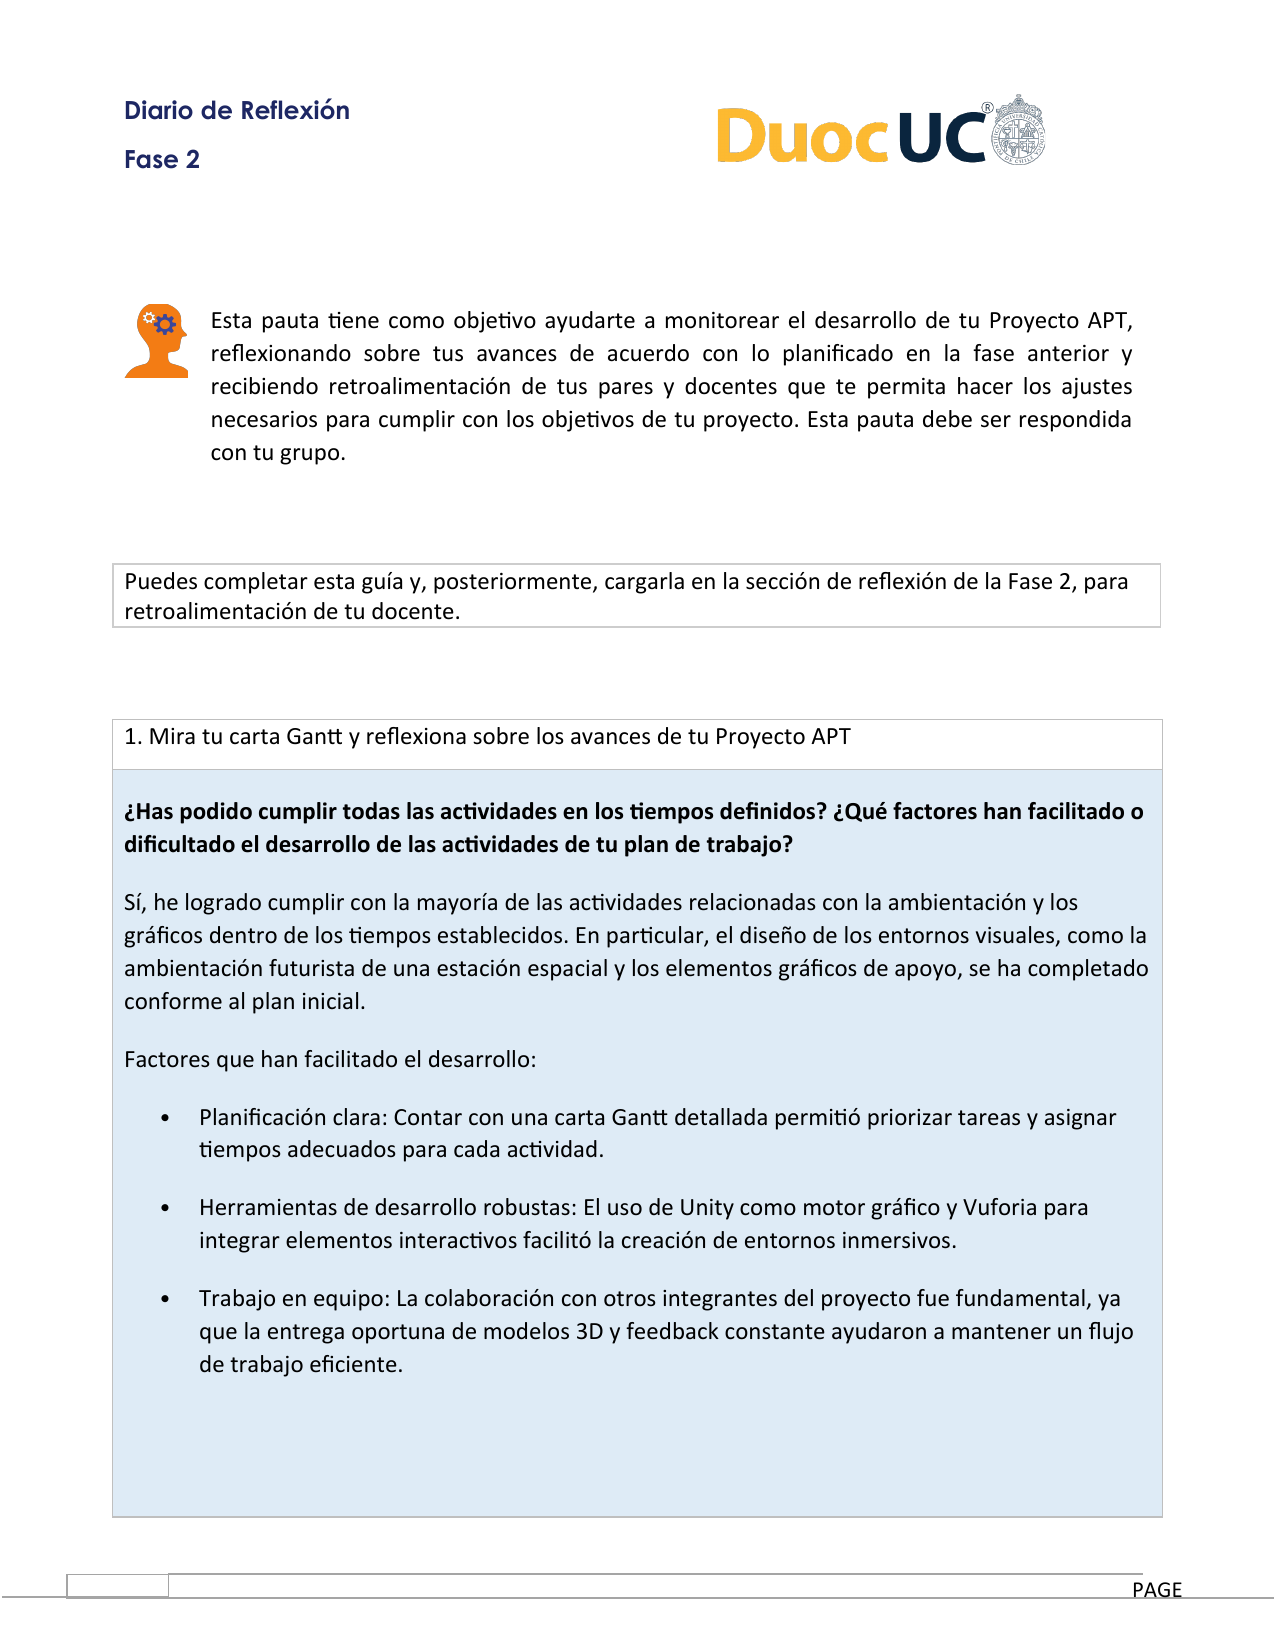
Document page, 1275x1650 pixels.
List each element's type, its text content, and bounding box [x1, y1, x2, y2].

table_header Esta pauta tiene como objetivo ayudarte a monitorear el desarrollo de tu Proyecto APT, reflexionando sobre tus avances de acuerdo con lo planificado en la fase anterior y recibiendo retroalimentación de tus pares y docentes que te permita hacer los ajustes necesarios para cumplir con los objetivos de tu proyecto. Esta pauta debe ser respondida con tu grupo. [199, 305, 1146, 533]
picture [123, 304, 188, 378]
table_header [112, 305, 199, 533]
table_header Puedes completar esta guía y, posteriormente, cargarla en la sección de reflexión de la Fase 2, para retroalimentación de tu docente. [114, 565, 1160, 626]
table_header 1. Mira tu carta Gantt y reflexiona sobre los avances de tu Proyecto APT [113, 720, 1162, 769]
picture [717, 94, 1046, 165]
